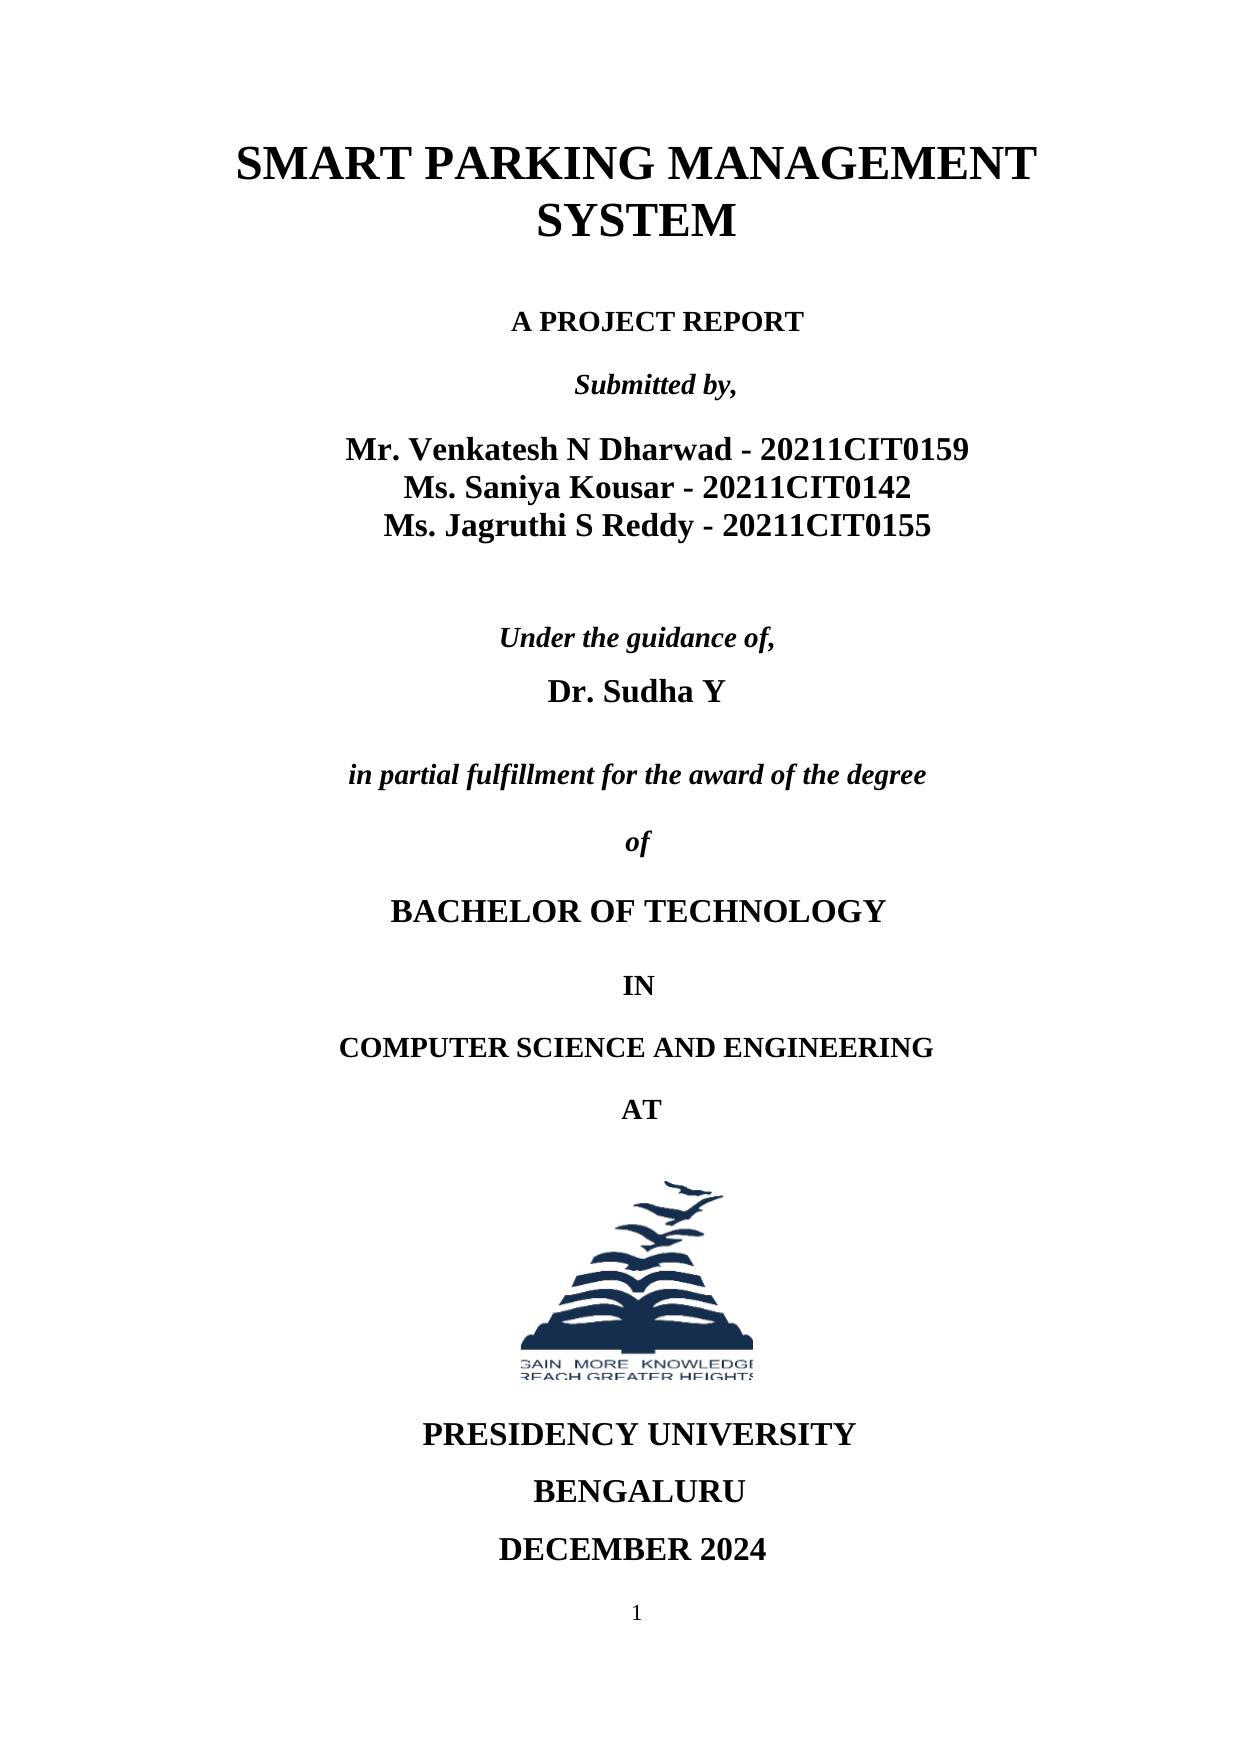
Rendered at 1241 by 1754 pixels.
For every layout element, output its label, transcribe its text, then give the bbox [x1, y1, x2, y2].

text COMPUTER SCIENCE AND ENGINEERING [171, 1030, 1102, 1064]
text PRESIDENCY UNIVERSITY [203, 1414, 1076, 1452]
text DECEMBER 2024 [175, 1529, 1082, 1567]
text in partial fulfillment for the award of the degree of [335, 757, 942, 858]
text SMART PARKING MANAGEMENT SYSTEM [171, 134, 1102, 247]
text BACHELOR OF TECHNOLOGY [175, 891, 1102, 930]
subtitle Under the guidance of, [175, 621, 1102, 654]
text Ms. Saniya Kousar - 20211CIT0142 [213, 467, 1102, 506]
text Dr. Sudha Y [171, 671, 1102, 709]
text IN [175, 968, 1102, 1001]
subtitle A PROJECT REPORT [212, 304, 1102, 338]
picture [518, 1181, 753, 1378]
text Mr. Venkatesh N Dharwad - 20211CIT0159 [213, 429, 1102, 467]
text Ms. Jagruthi S Reddy - 20211CIT0155 [213, 506, 1102, 544]
text Submitted by, [212, 367, 1102, 400]
text AT [181, 1092, 1102, 1126]
text BENGALURU [203, 1472, 1076, 1510]
